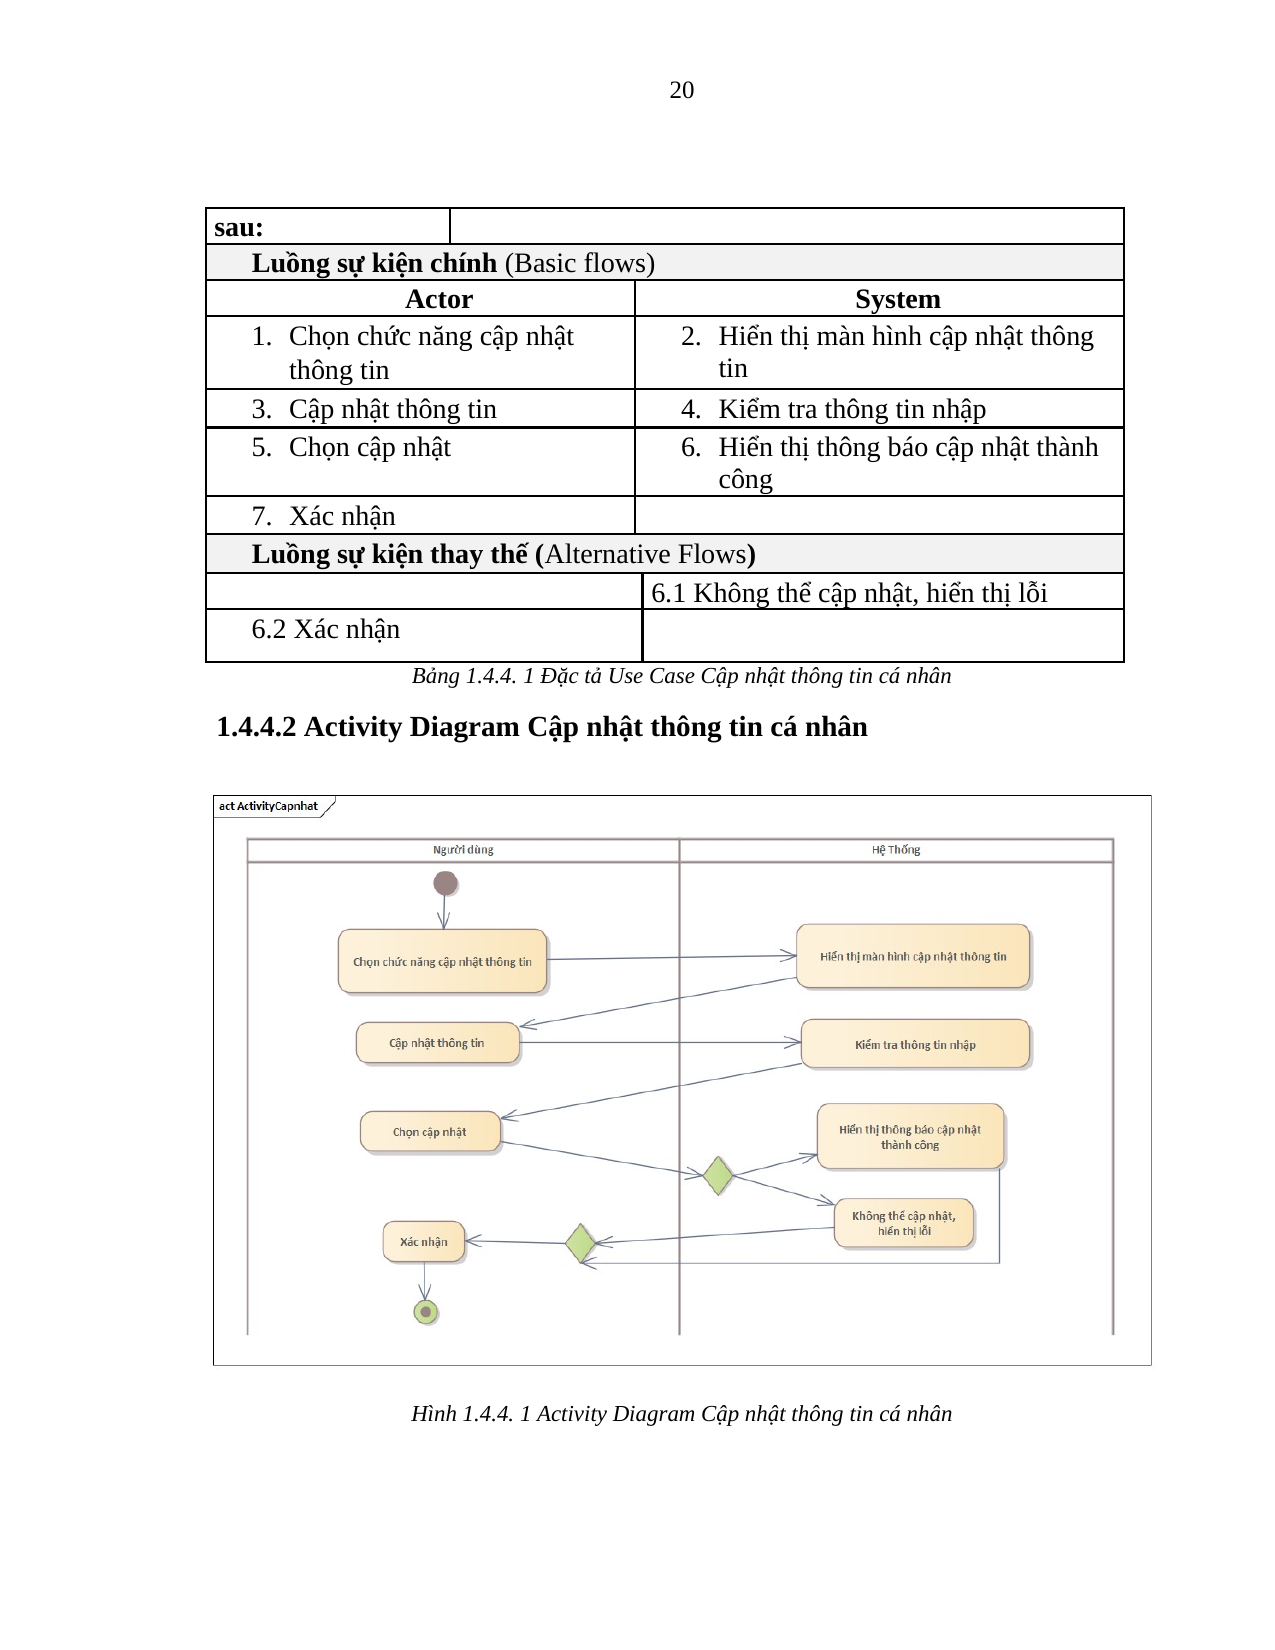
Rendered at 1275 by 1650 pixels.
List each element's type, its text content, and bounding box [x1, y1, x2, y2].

table_cell [207, 574, 641, 608]
table_cell Cập nhật thông tin [207, 390, 634, 426]
table_cell 6.1 Không thể cập nhật, hiển thị lỗi [644, 574, 1123, 608]
table_cell Hiển thị màn hình cập nhật thông tin [636, 317, 1123, 388]
table_cell Luồng sự kiện thay thế (Alternative Flows) [207, 535, 1123, 572]
table_cell 6.2 Xác nhận [207, 610, 641, 661]
picture [206, 788, 1157, 1371]
table_cell [644, 610, 1123, 661]
table_cell Actor [207, 281, 634, 315]
table_cell Luồng sự kiện chính (Basic flows) [207, 245, 1123, 279]
table_cell Chọn chức năng cập nhật thông tin [207, 317, 634, 388]
table_cell Hiển thị thông báo cập nhật thành công [636, 429, 1123, 495]
text Bảng 1.4.4. 1 Đặc tả Use Case Cập nhật thông tin cá nhân [207, 663, 1157, 689]
table_cell Điều kiện kiện sau: [207, 209, 449, 243]
text 1.4.4.2 Activity Diagram Cập nhật thông tin cá nhân [216, 709, 1126, 743]
table_cell System [636, 281, 1123, 315]
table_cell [451, 209, 1123, 243]
table_cell [636, 497, 1123, 533]
table_cell Xác nhận [207, 497, 634, 533]
table_cell Kiểm tra thông tin nhập [636, 390, 1123, 426]
table_cell Chọn cập nhật [207, 429, 634, 495]
